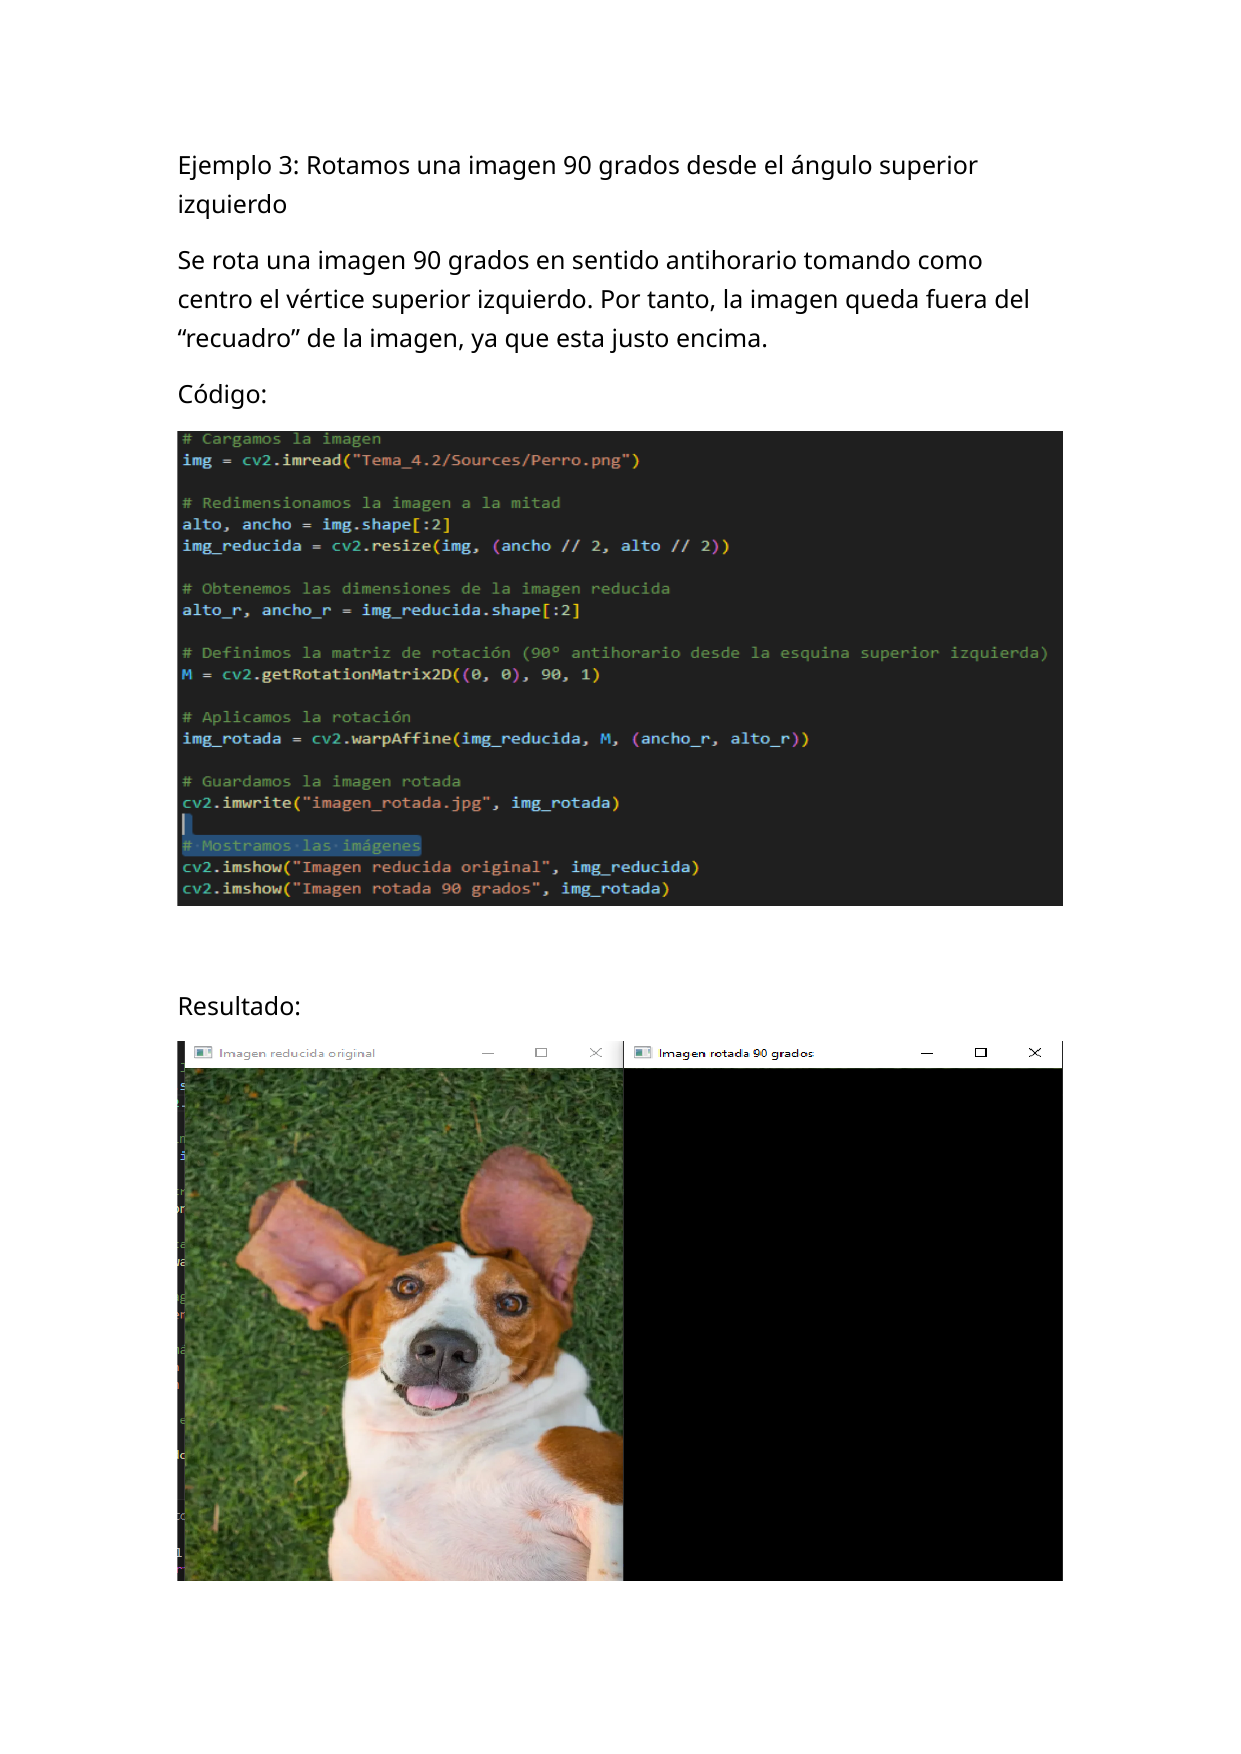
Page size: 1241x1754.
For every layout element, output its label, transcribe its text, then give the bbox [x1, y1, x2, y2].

picture [177, 431, 1063, 906]
text Se rota una imagen 90 grados en sentido antihorario tomando como centro el vértice superior izquierdo. Por tanto, la imagen queda fuera del “recuadro” de la imagen, ya que esta justo encima. [177, 243, 1063, 355]
text Resultado: [177, 989, 1063, 1023]
picture [177, 1041, 1063, 1581]
text Ejemplo 3: Rotamos una imagen 90 grados desde el ángulo superior izquierdo [177, 148, 1063, 221]
text Código: [177, 377, 1063, 411]
